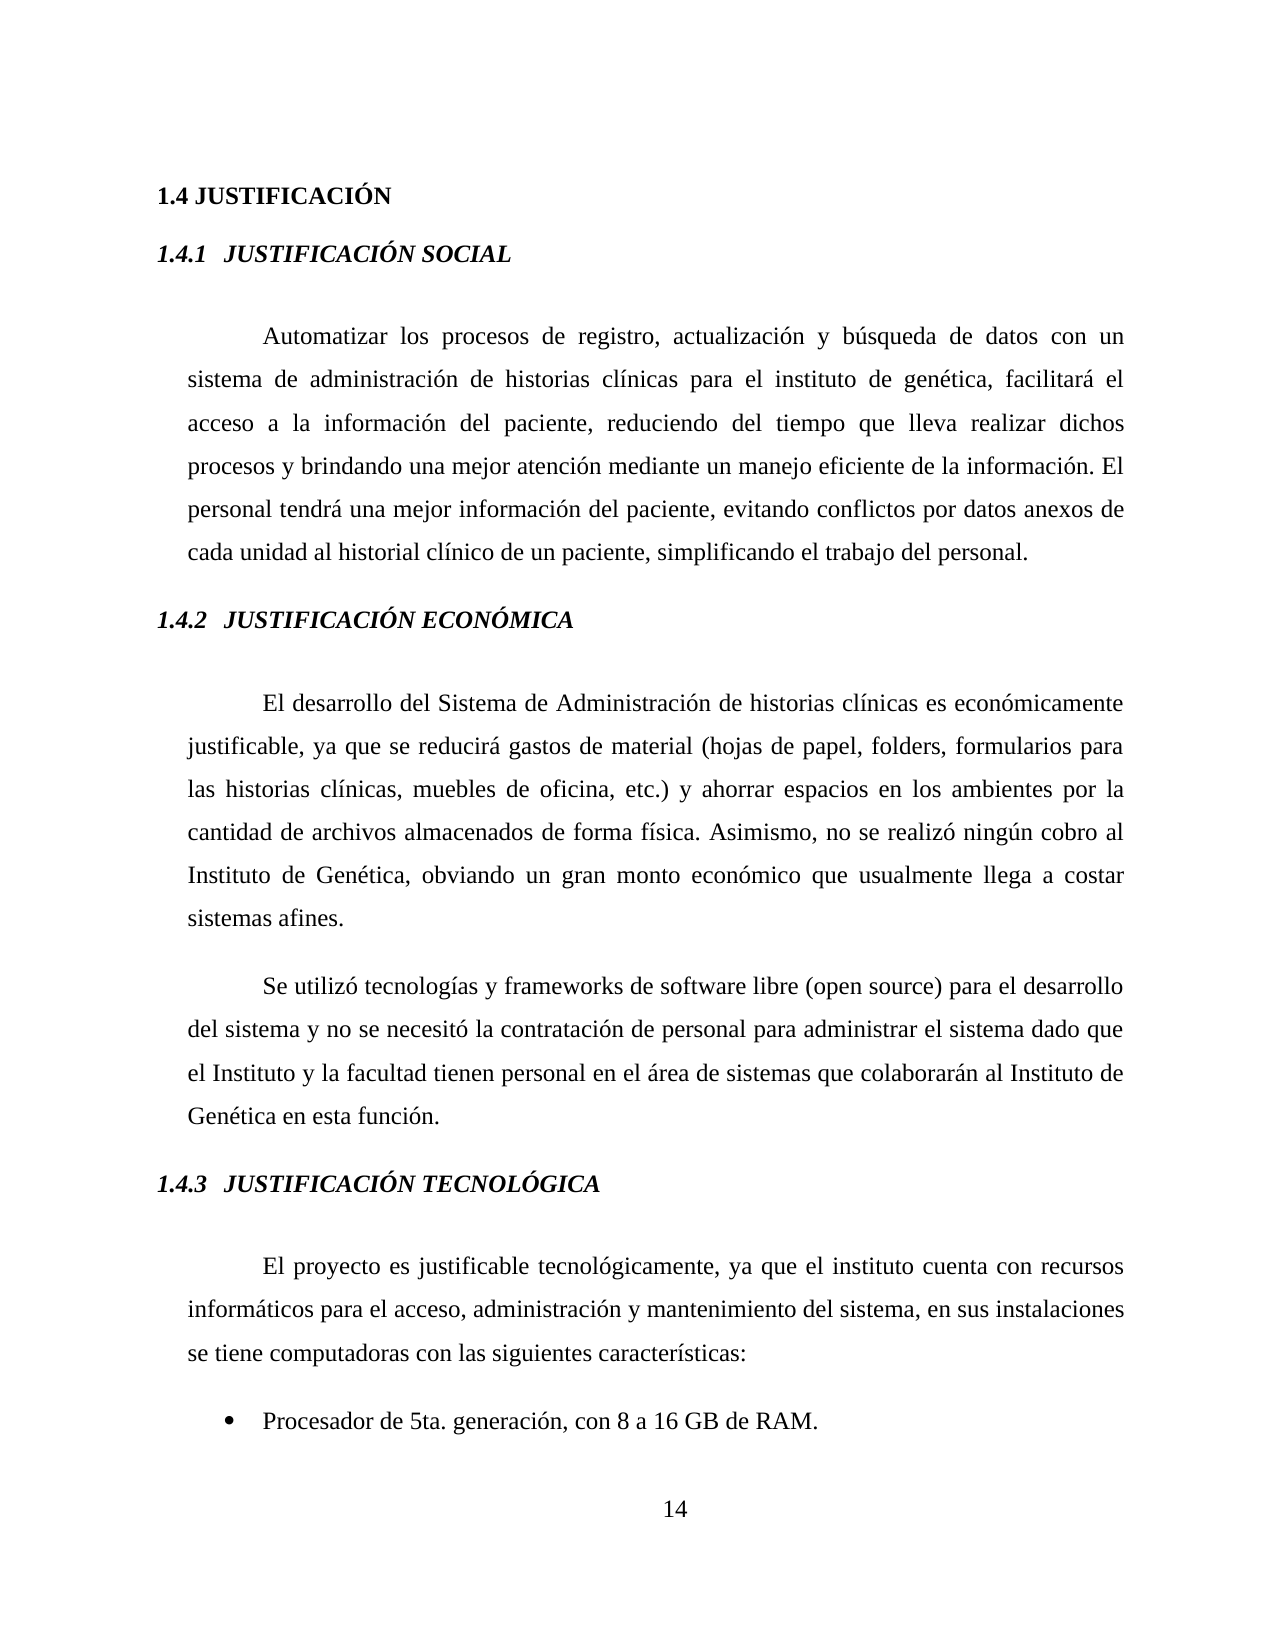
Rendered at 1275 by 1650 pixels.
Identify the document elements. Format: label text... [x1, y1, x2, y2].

text El proyecto es justificable tecnológicamente, ya que el instituto cuenta con recursos informáticos para el acceso, administración y mantenimiento del sistema, en sus instalaciones se tiene computadoras con las siguientes características: [187, 1251, 1125, 1366]
subtitle JUSTIFICACIÓN SOCIAL [157, 239, 1125, 268]
text El desarrollo del Sistema de Administración de historias clínicas es económicamente justificable, ya que se reducirá gastos de material (hojas de papel, folders, formularios para las historias clínicas, muebles de oficina, etc.) y ahorrar espacios en los ambientes por la cantidad de archivos almacenados de forma física. Asimismo, no se realizó ningún cobro al Instituto de Genética, obviando un gran monto económico que usualmente llega a costar sistemas afines. [187, 688, 1125, 932]
subtitle JUSTIFICACIÓN TECNOLÓGICA [157, 1169, 1125, 1198]
subtitle JUSTIFICACIÓN [157, 181, 1125, 210]
subtitle JUSTIFICACIÓN ECONÓMICA [157, 605, 1125, 634]
text Automatizar los procesos de registro, actualización y búsqueda de datos con un sistema de administración de historias clínicas para el instituto de genética, facilitará el acceso a la información del paciente, reduciendo del tiempo que lleva realizar dichos procesos y brindando una mejor atención mediante un manejo eficiente de la información. El personal tendrá una mejor información del paciente, evitando conflictos por datos anexos de cada unidad al historial clínico de un paciente, simplificando el trabajo del personal. [187, 321, 1125, 566]
list Procesador de 5ta. generación, con 8 a 16 GB de RAM. [225, 1406, 1125, 1434]
text Se utilizó tecnologías y frameworks de software libre (open source) para el desarrollo del sistema y no se necesitó la contratación de personal para administrar el sistema dado que el Instituto y la facultad tienen personal en el área de sistemas que colaborarán al Instituto de Genética en esta función. [187, 971, 1125, 1129]
